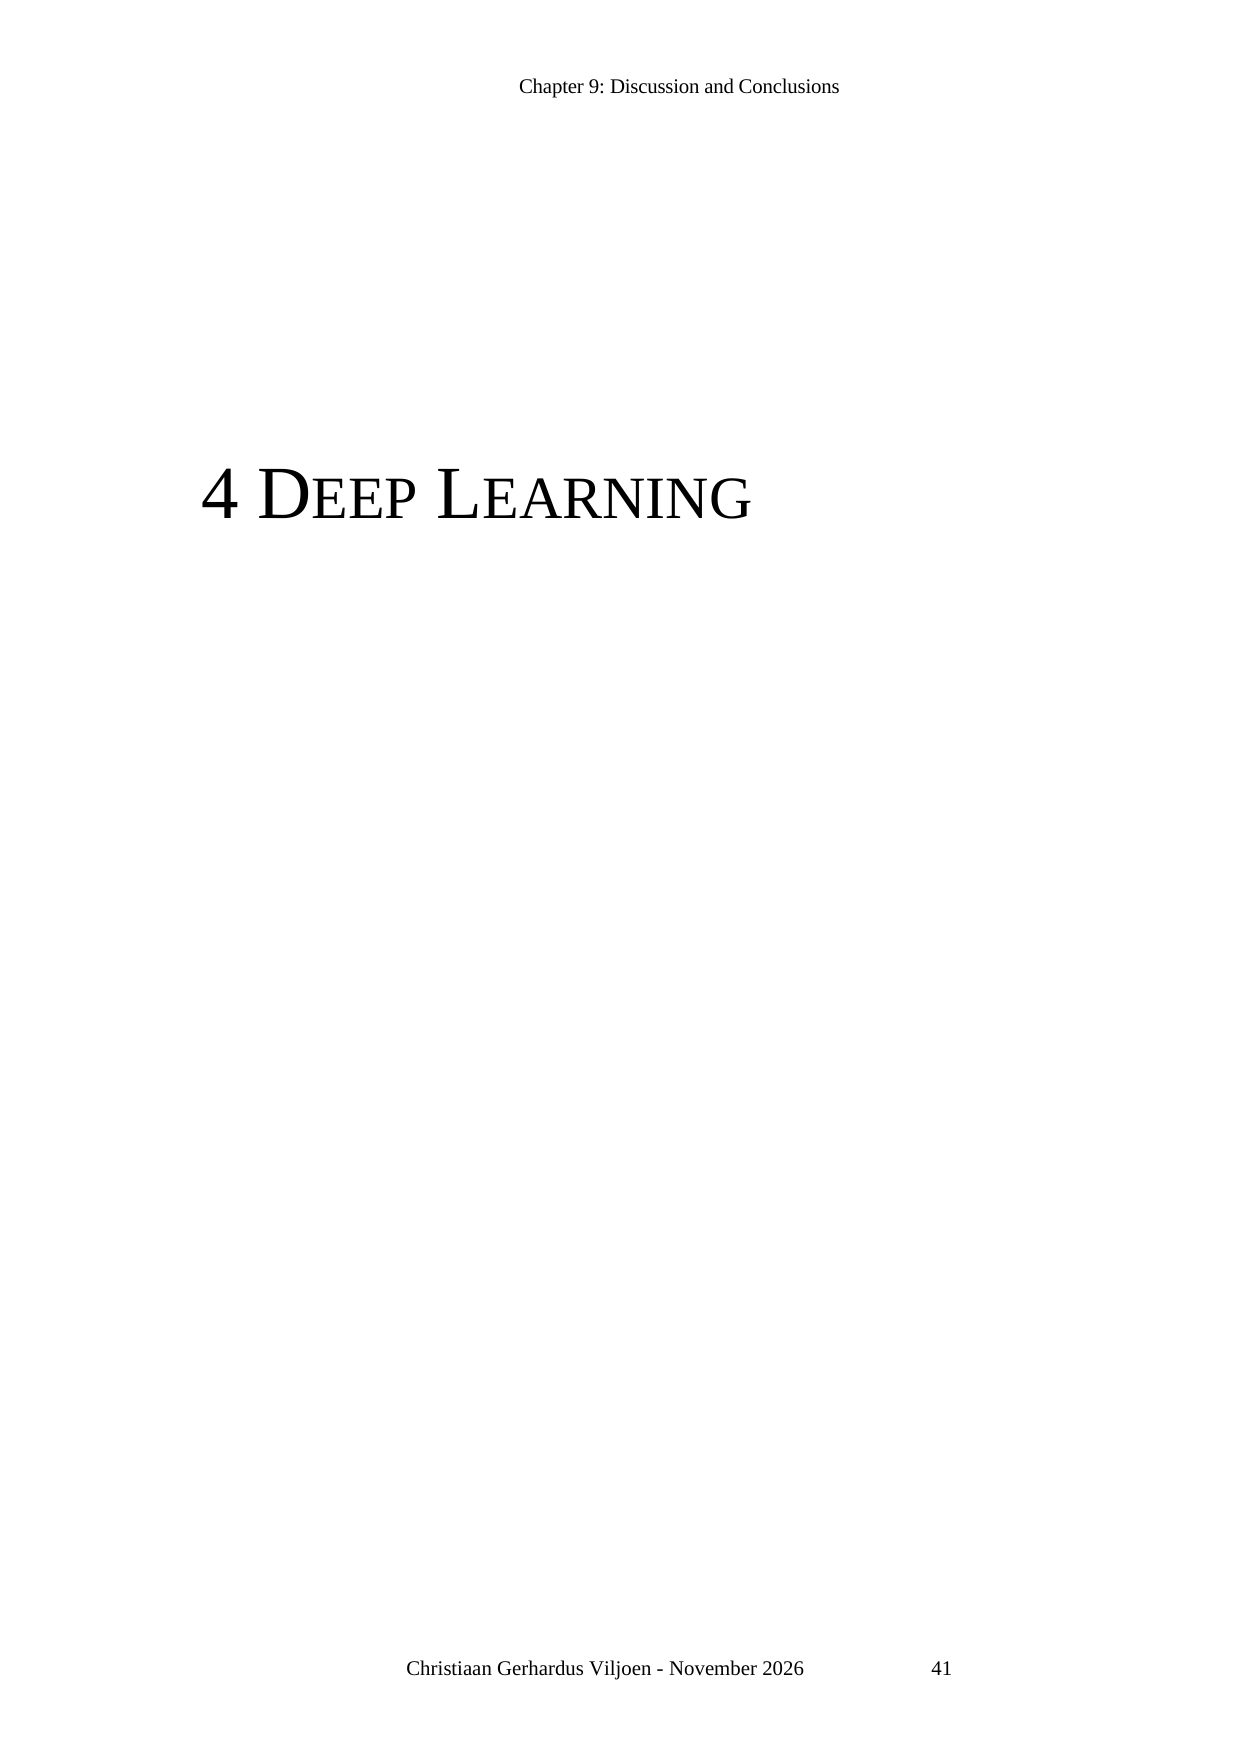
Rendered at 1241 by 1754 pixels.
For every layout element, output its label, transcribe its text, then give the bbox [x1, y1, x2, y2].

subtitle Deep Learning [201, 448, 1122, 534]
